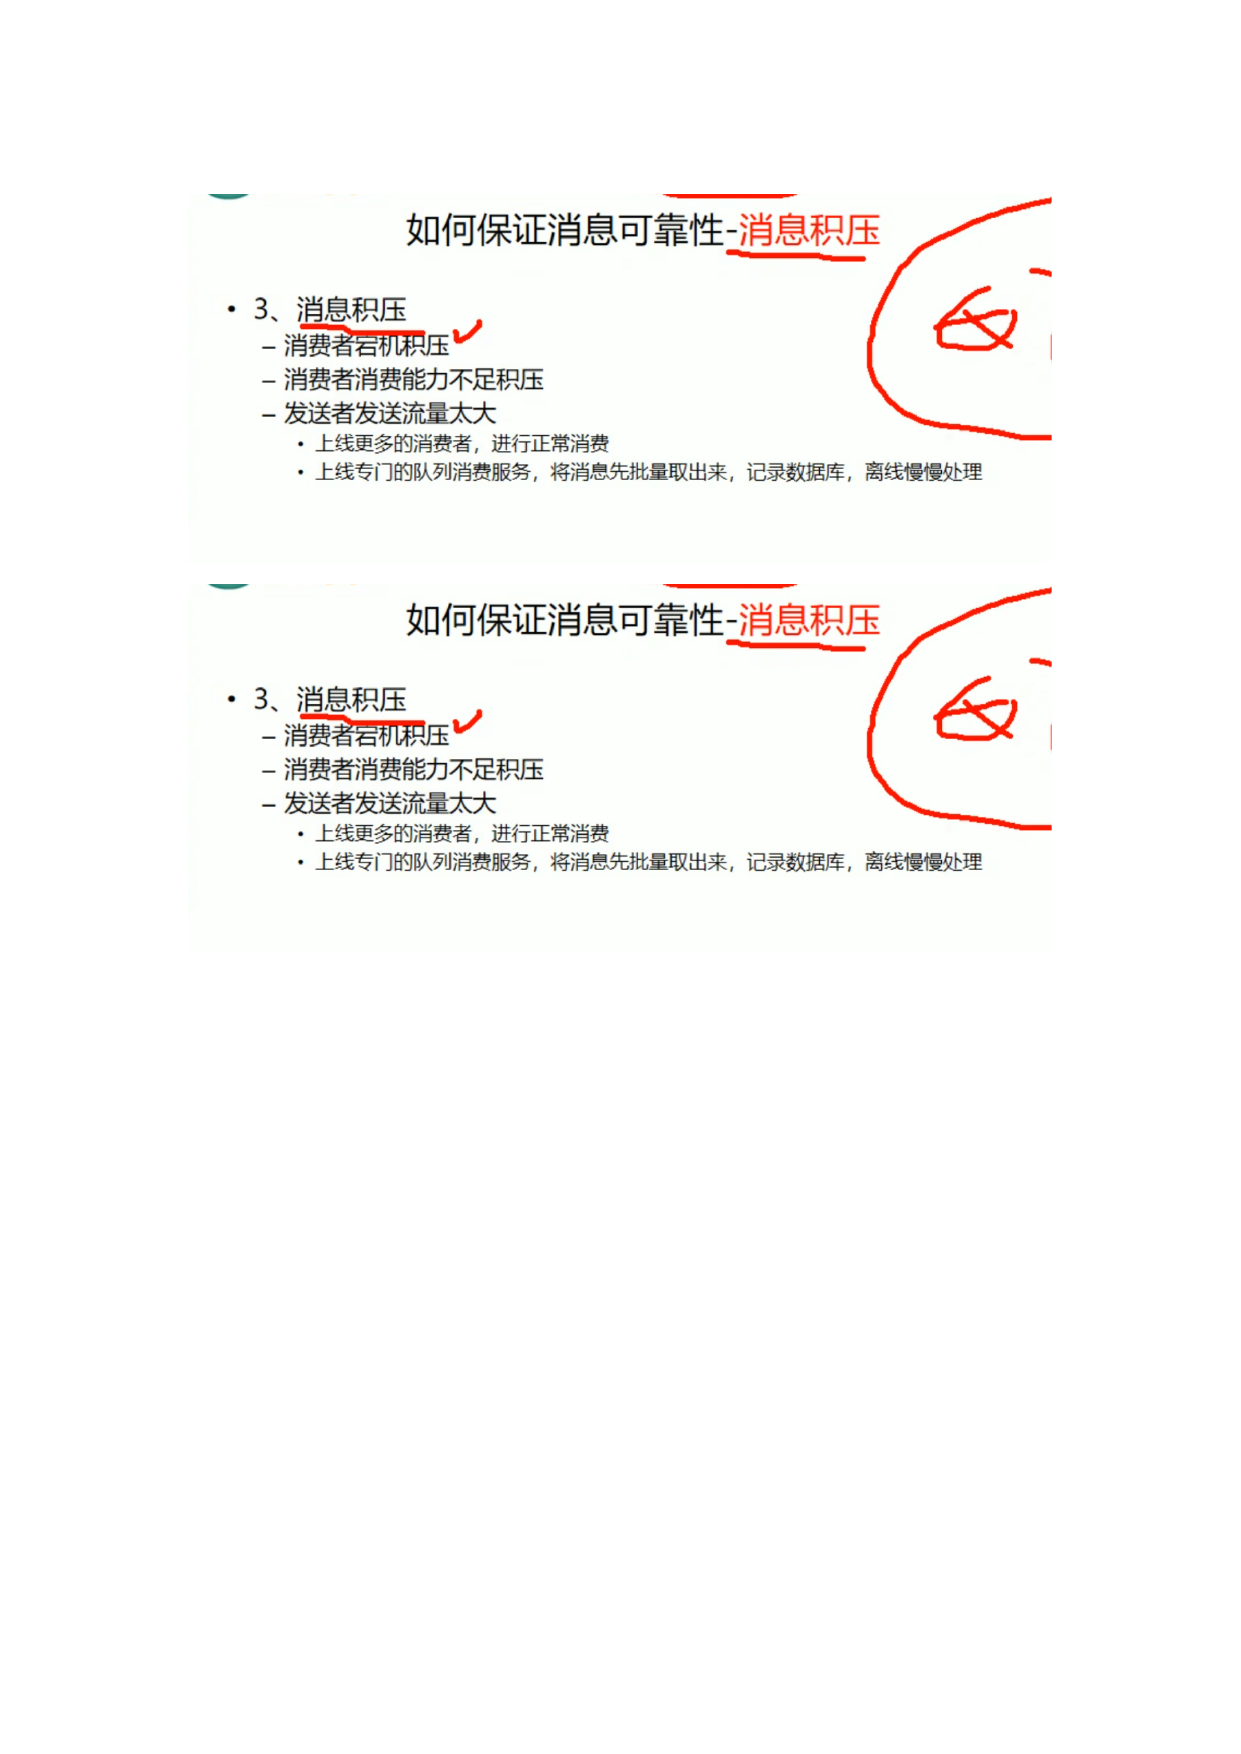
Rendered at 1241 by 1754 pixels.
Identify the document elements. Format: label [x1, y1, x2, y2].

picture [187, 194, 1052, 563]
picture [187, 584, 1052, 953]
